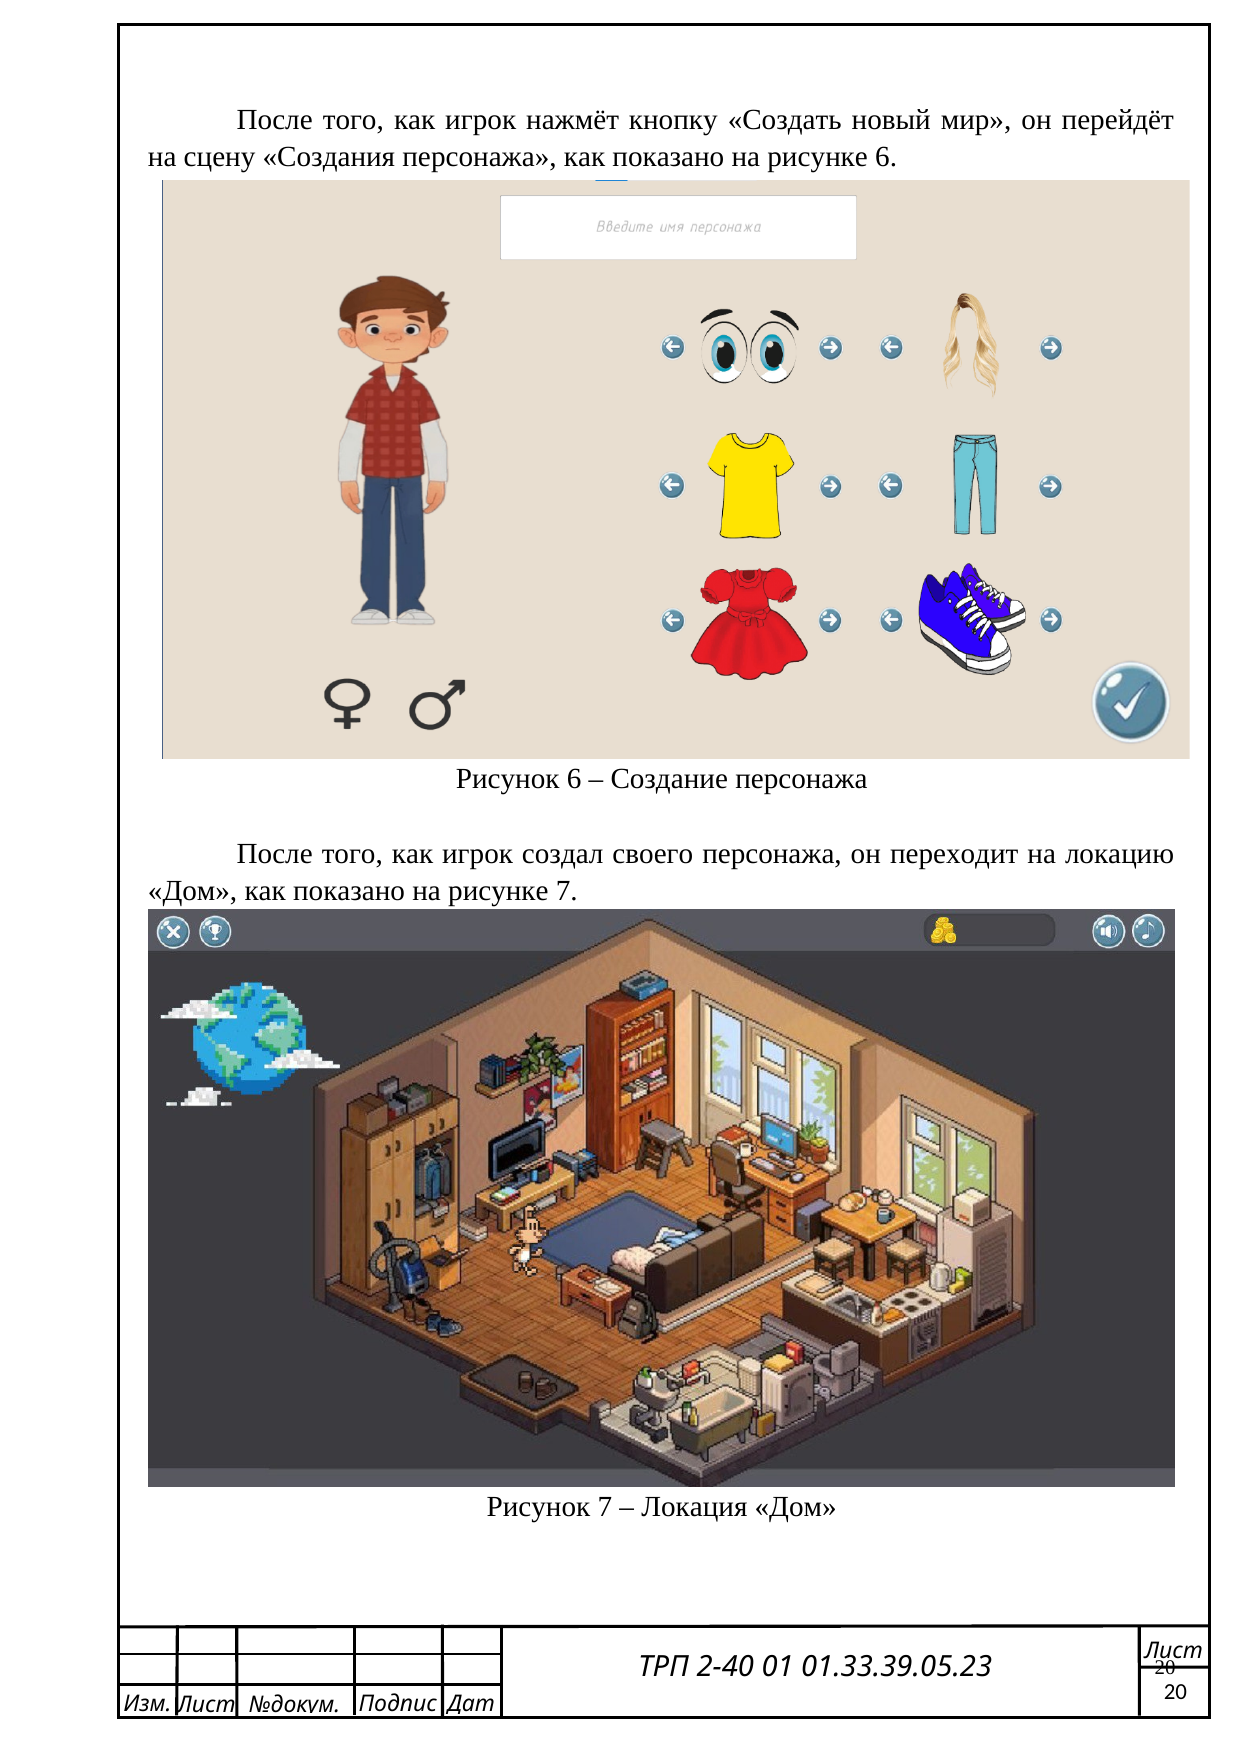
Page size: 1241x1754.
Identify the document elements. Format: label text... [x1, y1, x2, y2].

picture [162, 180, 1190, 759]
picture [148, 909, 1175, 1487]
list Рисунок 7 – Локация «Дом» [148, 1487, 1175, 1524]
list После того, как игрок нажмёт кнопку «Создать новый мир», он перейдёт на сцену «Создания персонажа», как показано на рисунке 6. [148, 99, 1175, 174]
list После того, как игрок создал своего персонажа, он переходит на локацию «Дом», как показано на рисунке 7. [148, 833, 1175, 908]
